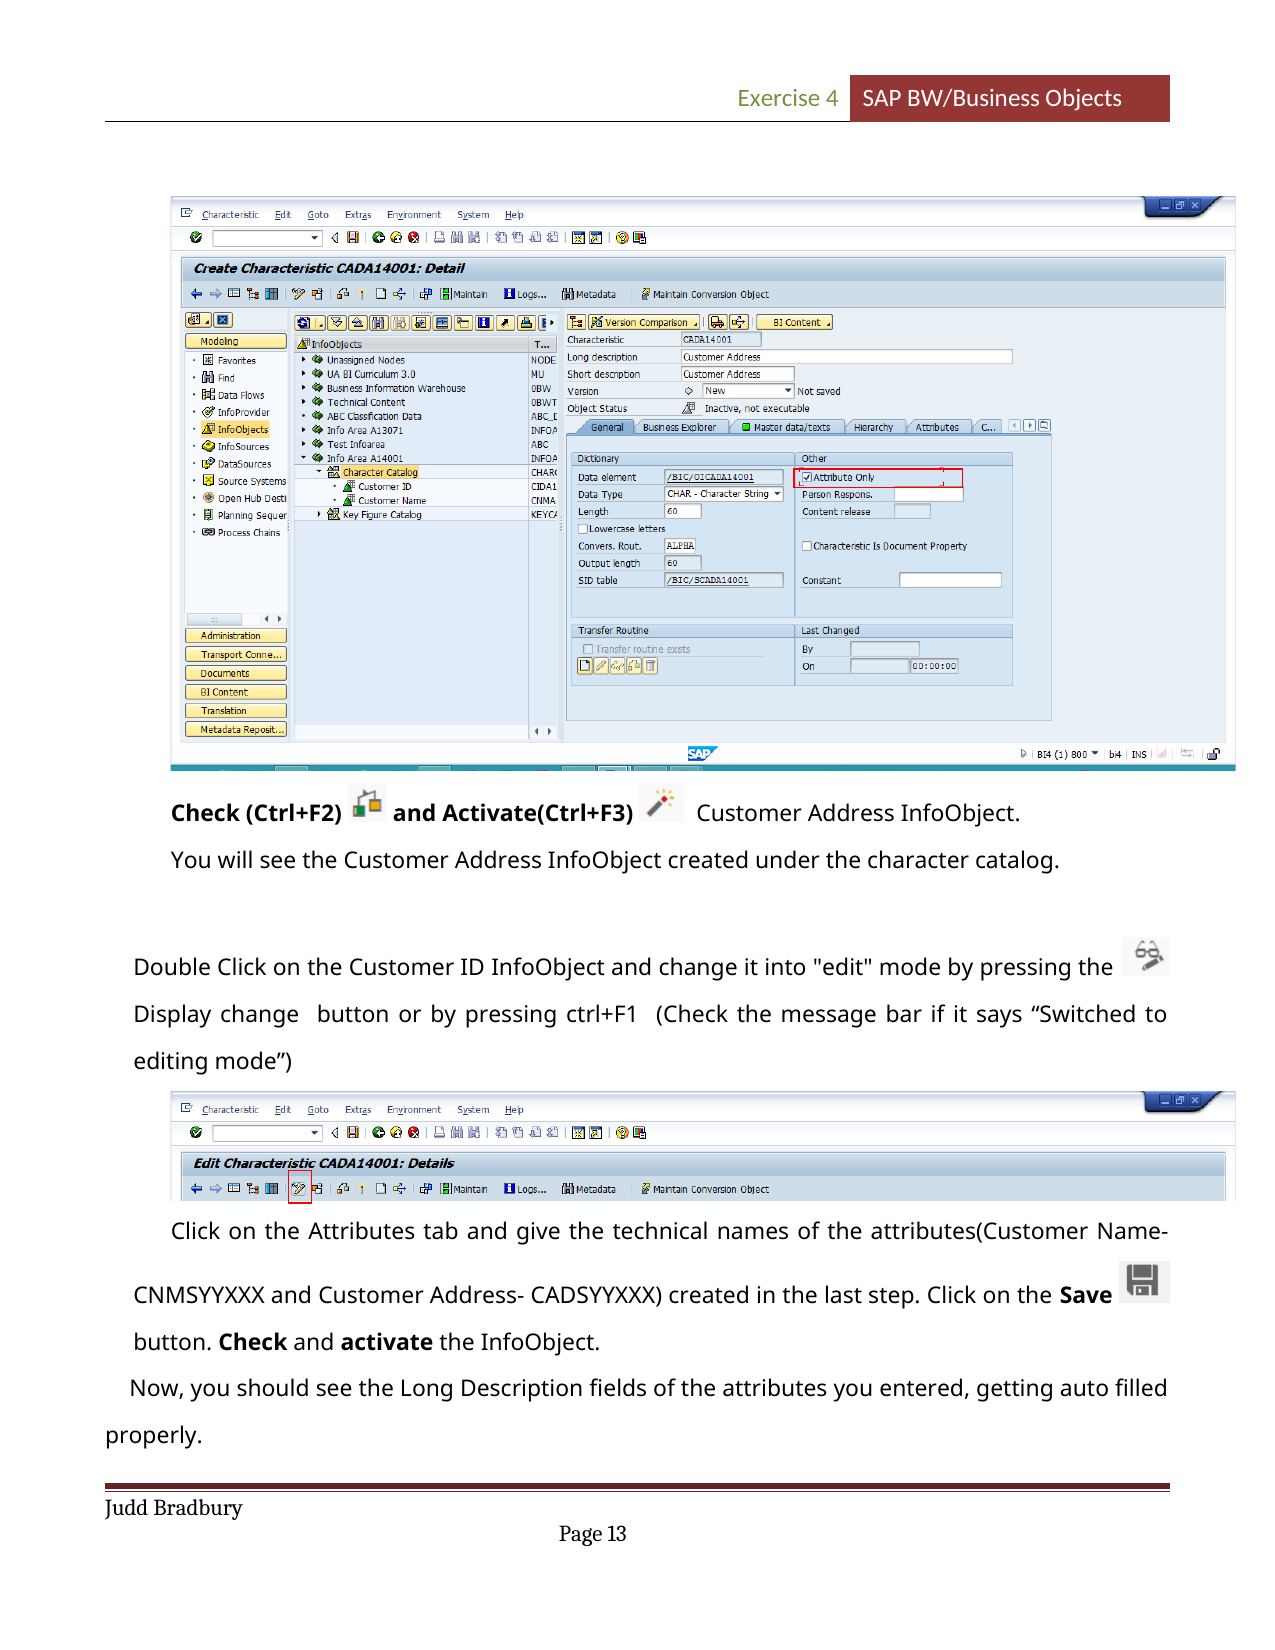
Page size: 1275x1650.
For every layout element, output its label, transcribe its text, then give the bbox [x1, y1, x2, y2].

picture [1121, 937, 1171, 976]
text Now, you should see the Long Description fields of the attributes you entered, getting auto filled properly. [105, 1372, 1170, 1450]
picture [170, 1091, 1236, 1201]
picture [639, 784, 685, 822]
picture [1118, 1261, 1171, 1303]
text Check (Ctrl+F2) and Activate(Ctrl+F3) Customer Address InfoObject. [133, 784, 1170, 828]
picture [348, 784, 387, 822]
picture [289, 1171, 311, 1201]
text Click on the Attributes tab and give the technical names of the attributes(Customer Name- CNMSYYXXX and Customer Address- CADSYYXXX) created in the last step. Click on the Save button. Check and activate the InfoObject. [133, 1215, 1170, 1357]
text You will see the Customer Address InfoObject created under the character catalog. [133, 844, 1170, 875]
picture [170, 196, 1236, 771]
text Double Click on the Customer ID InfoObject and change it into "edit" mode by pressing the Display change button or by pressing ctrl+F1 (Check the message bar if it says “Switched to editing mode”) [133, 938, 1170, 1076]
